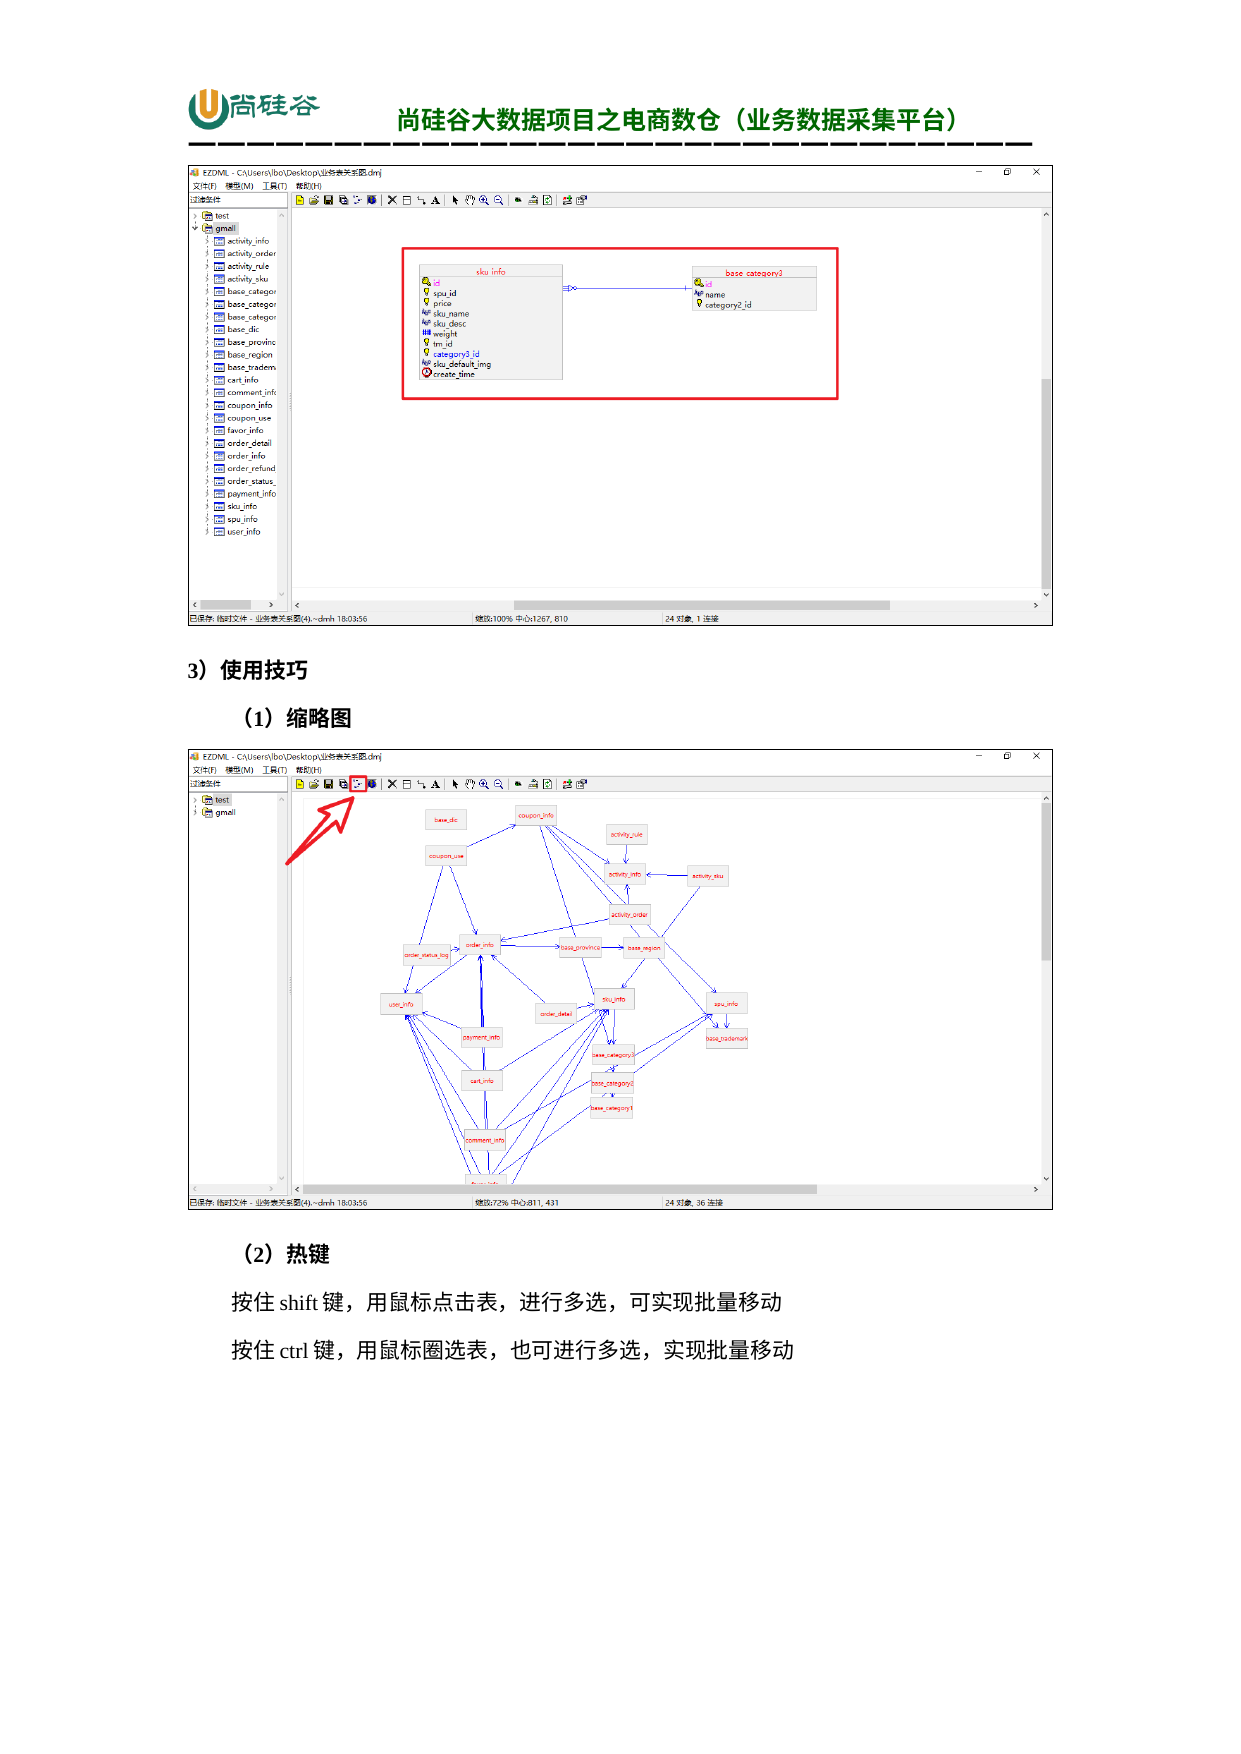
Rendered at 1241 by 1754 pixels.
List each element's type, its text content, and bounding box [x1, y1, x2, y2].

text （1）缩略图 [187, 701, 1053, 733]
text （2）热键 [187, 1236, 1053, 1269]
picture [189, 750, 1052, 1209]
picture [187, 88, 320, 130]
text 按住ctrl键，用鼠标圈选表，也可进行多选，实现批量移动 [187, 1333, 1053, 1366]
text 按住shift键，用鼠标点击表，进行多选，可实现批量移动 [187, 1285, 1053, 1317]
picture [189, 166, 1052, 625]
text 3）使用技巧 [187, 652, 1053, 685]
